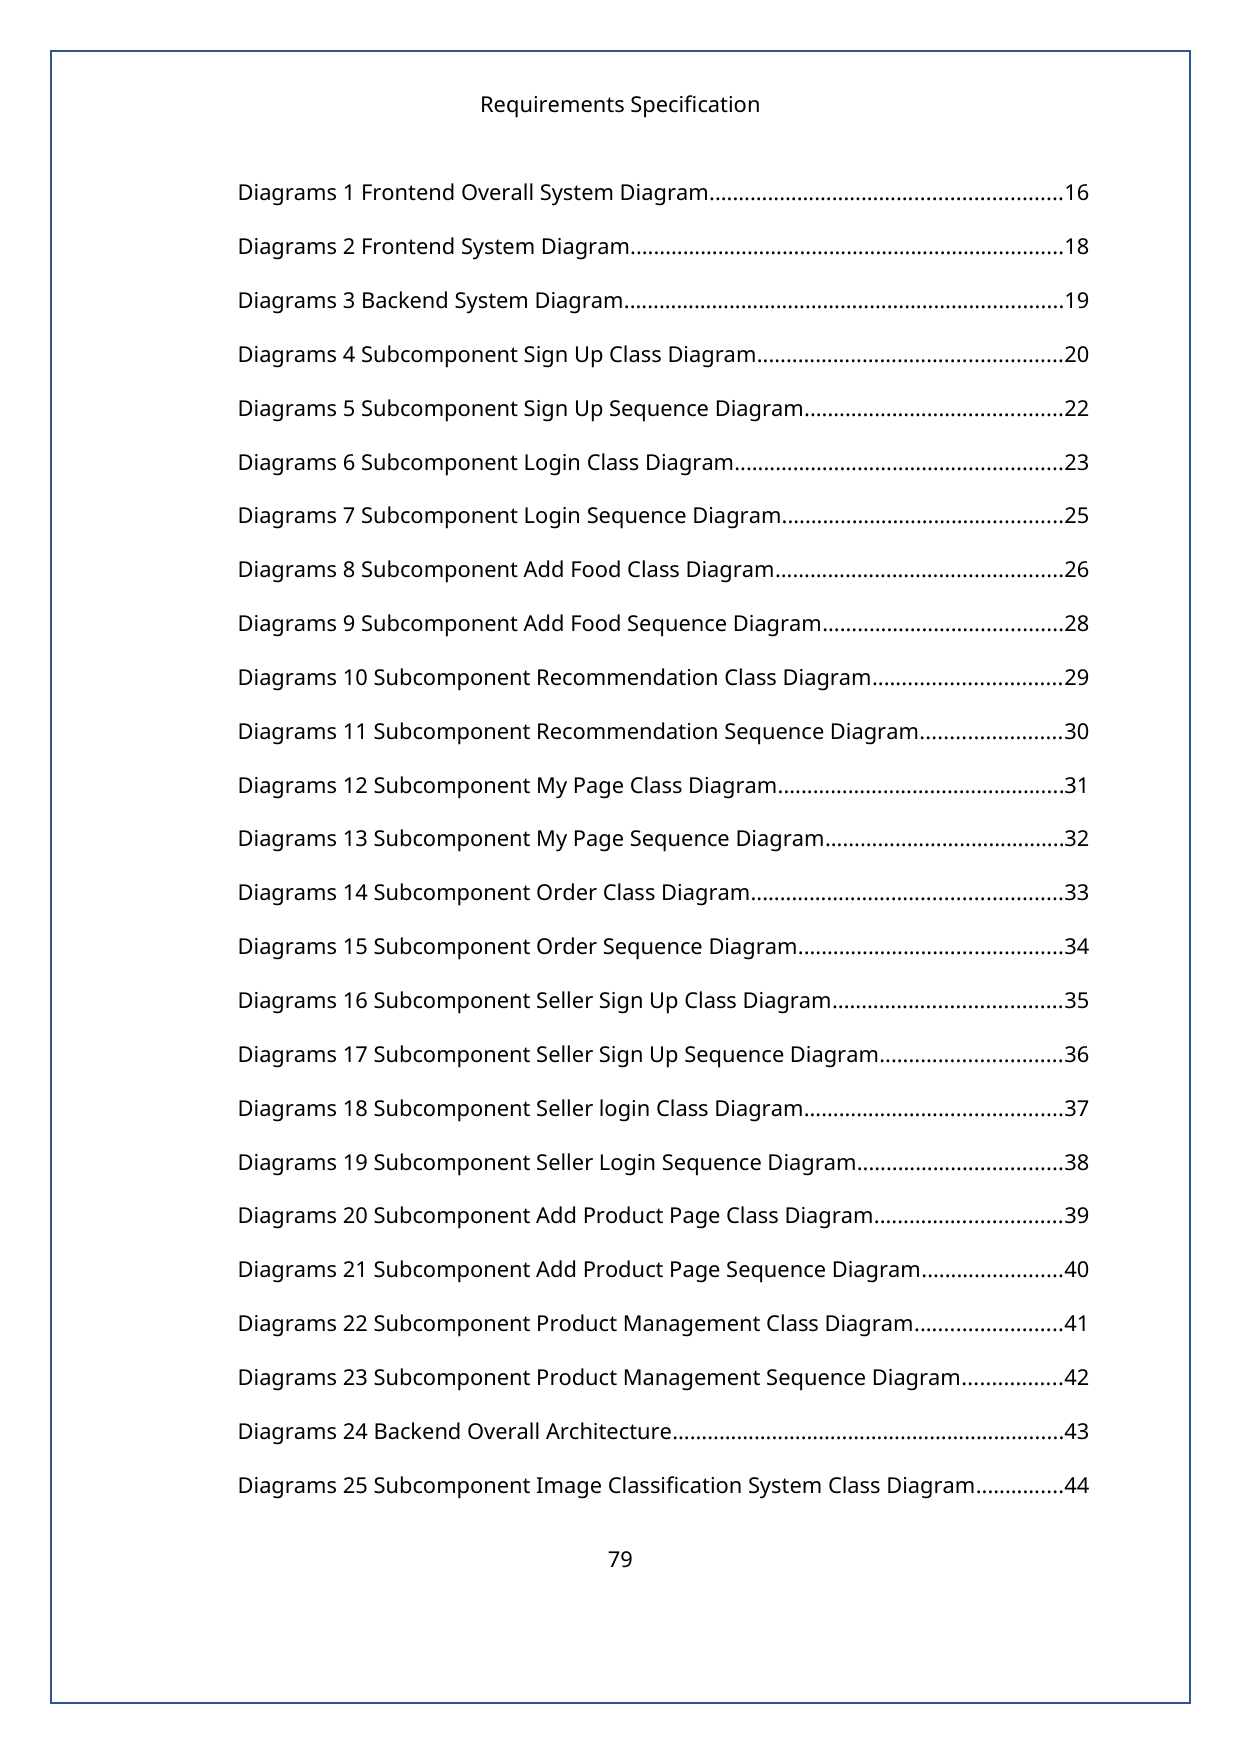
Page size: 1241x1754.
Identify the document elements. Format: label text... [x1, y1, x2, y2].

text Diagrams 12 Subcomponent My Page Class Diagram 31 [237, 769, 1090, 799]
text Diagrams 8 Subcomponent Add Food Class Diagram 26 [237, 554, 1090, 584]
text Diagrams 10 Subcomponent Recommendation Class Diagram 29 [237, 662, 1090, 692]
text Diagrams 16 Subcomponent Seller Sign Up Class Diagram 35 [237, 985, 1090, 1015]
text Diagrams 22 Subcomponent Product Management Class Diagram 41 [237, 1308, 1090, 1338]
text Diagrams 24 Backend Overall Architecture 43 [237, 1416, 1090, 1446]
text Diagrams 15 Subcomponent Order Sequence Diagram 34 [237, 931, 1090, 961]
text Diagrams 11 Subcomponent Recommendation Sequence Diagram 30 [237, 716, 1090, 746]
text Diagrams 5 Subcomponent Sign Up Sequence Diagram 22 [237, 393, 1090, 422]
text Diagrams 18 Subcomponent Seller login Class Diagram 37 [237, 1093, 1090, 1122]
text Diagrams 1 Frontend Overall System Diagram 16 [237, 177, 1090, 207]
text Diagrams 17 Subcomponent Seller Sign Up Sequence Diagram 36 [237, 1039, 1090, 1069]
text Diagrams 20 Subcomponent Add Product Page Class Diagram 39 [237, 1200, 1090, 1230]
text Diagrams 2 Frontend System Diagram 18 [237, 231, 1090, 261]
text Diagrams 21 Subcomponent Add Product Page Sequence Diagram 40 [237, 1254, 1090, 1284]
text Diagrams 9 Subcomponent Add Food Sequence Diagram 28 [237, 608, 1090, 638]
text Diagrams 14 Subcomponent Order Class Diagram 33 [237, 877, 1090, 907]
text Diagrams 19 Subcomponent Seller Login Sequence Diagram 38 [237, 1147, 1090, 1176]
text Diagrams 25 Subcomponent Image Classification System Class Diagram 44 [237, 1470, 1090, 1499]
text Diagrams 6 Subcomponent Login Class Diagram 23 [237, 446, 1090, 476]
text Diagrams 4 Subcomponent Sign Up Class Diagram 20 [237, 339, 1090, 368]
text Diagrams 23 Subcomponent Product Management Sequence Diagram 42 [237, 1362, 1090, 1392]
text Diagrams 13 Subcomponent My Page Sequence Diagram 32 [237, 823, 1090, 853]
text Diagrams 3 Backend System Diagram 19 [237, 285, 1090, 315]
text Diagrams 7 Subcomponent Login Sequence Diagram 25 [237, 500, 1090, 530]
